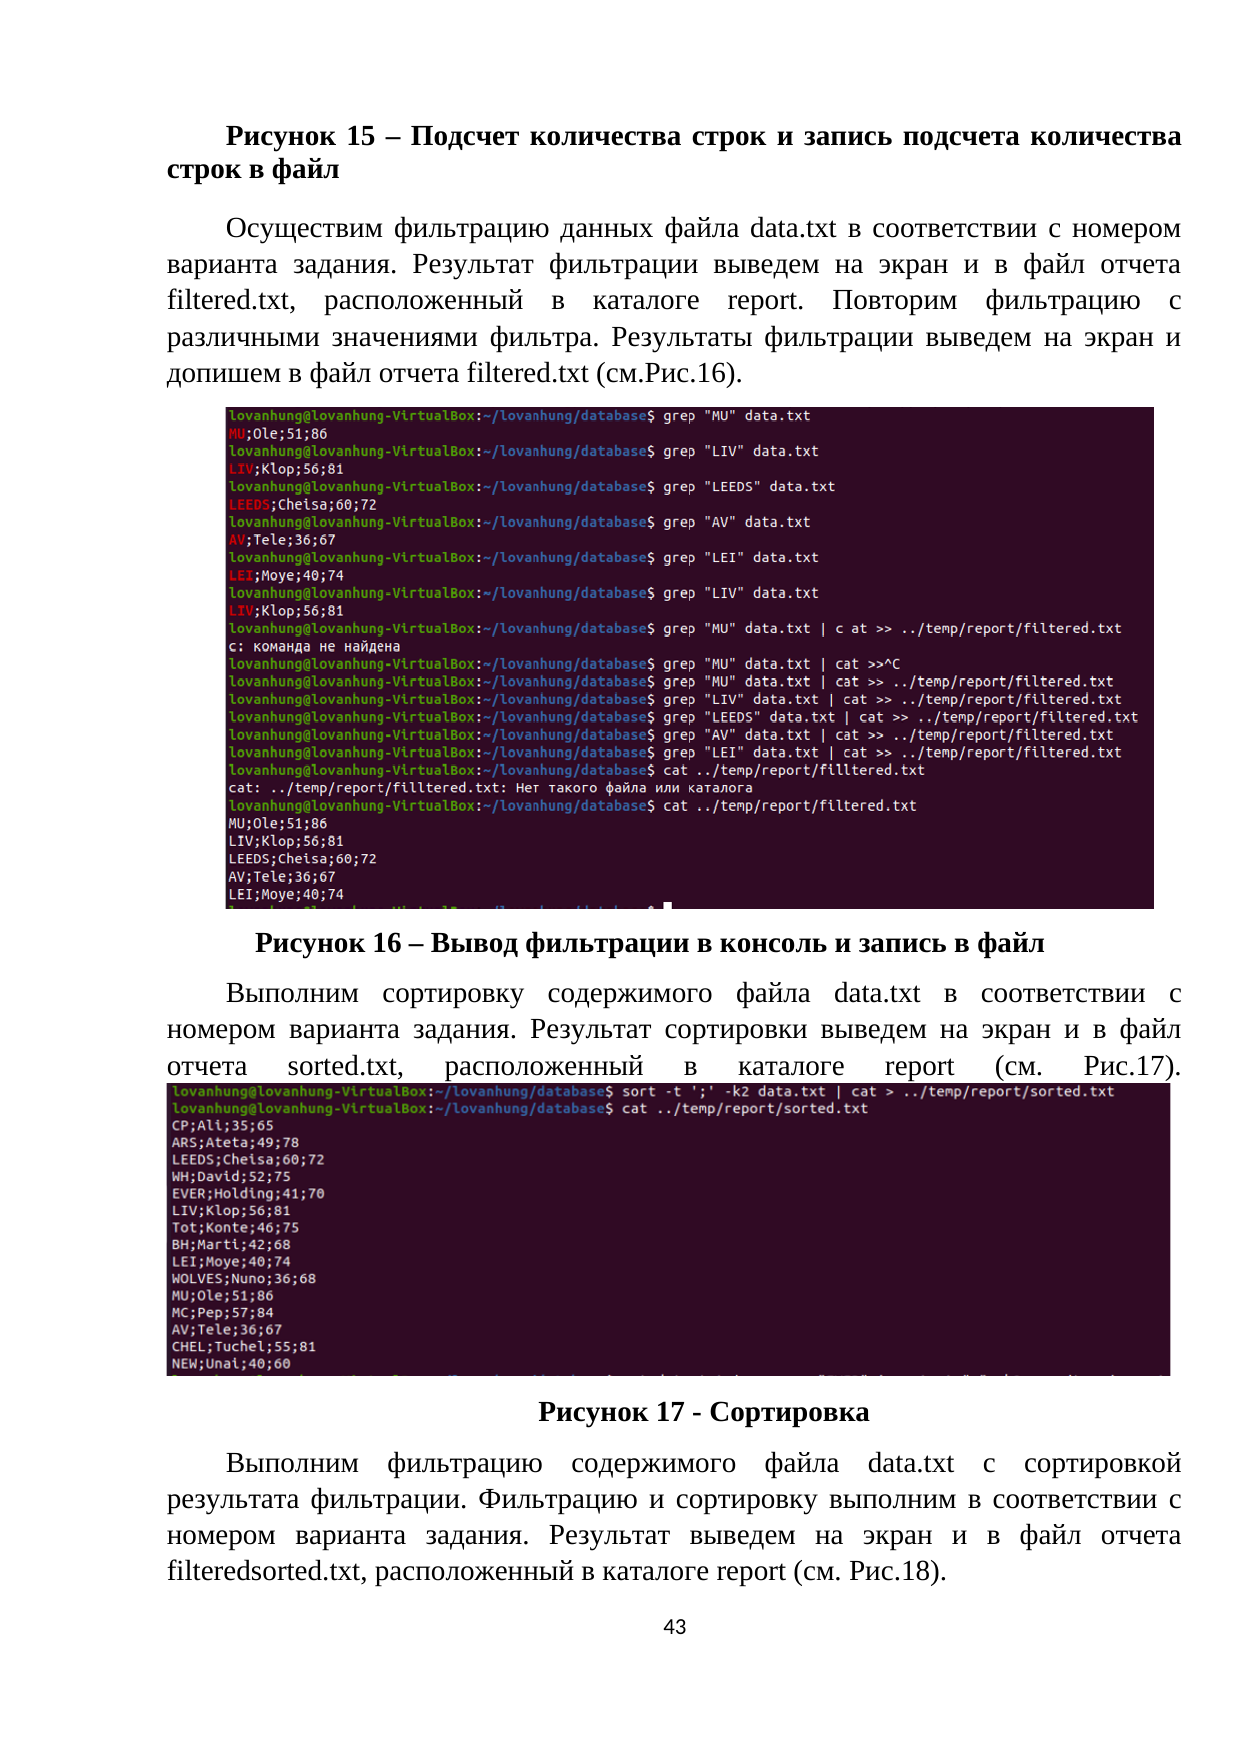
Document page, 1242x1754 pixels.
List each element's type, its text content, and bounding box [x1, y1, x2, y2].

picture [225, 407, 1154, 909]
text Осуществим фильтрацию данных файла data.txt в соответствии с номером варианта задания. Результат фильтрации выведем на экран и в файл отчета filtered.txt, расположенный в каталоге report. Повторим фильтрацию с различными значениями фильтра. Результаты фильтрации выведем на экран и допишем в файл отчета filtered.txt (см.Рис.16). [167, 210, 1183, 388]
text Рисунок 16 – Вывод фильтрации в консоль и запись в файл [167, 925, 1183, 959]
picture [166, 1083, 1171, 1376]
text Выполним фильтрацию содержимого файла data.txt с сортировкой результата фильтрации. Фильтрацию и сортировку выполним в соответствии с номером варианта задания. Результат выведем на экран и в файл отчета filteredsorted.txt, расположенный в каталоге report (см. Рис.18). [167, 1445, 1183, 1587]
text Рисунок 17 - Сортировка [167, 1394, 1183, 1428]
text Рисунок 15 – Подсчет количества строк и запись подсчета количества строк в файл [167, 118, 1183, 185]
